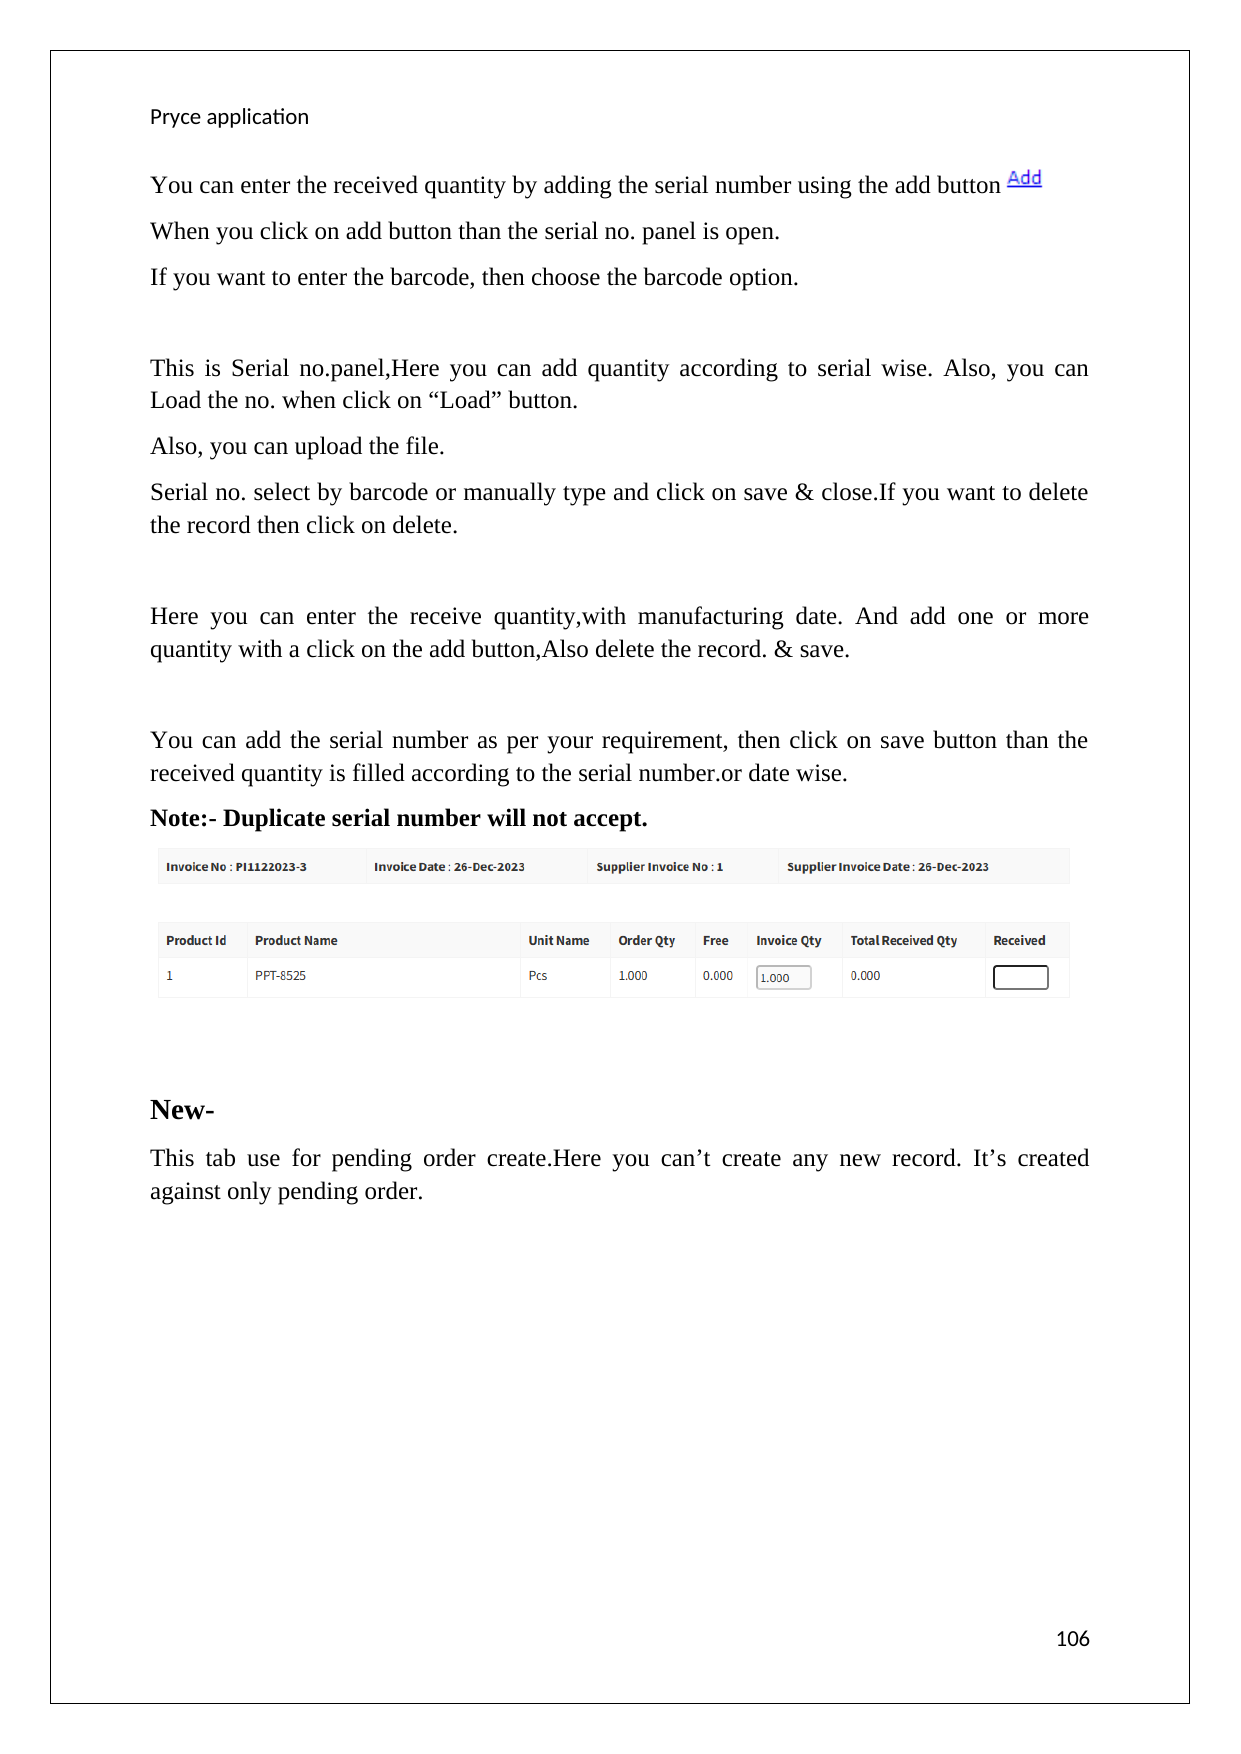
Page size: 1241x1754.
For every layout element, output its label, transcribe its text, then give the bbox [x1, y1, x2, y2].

text Also, you can upload the file. [150, 431, 1090, 460]
text You can add the serial number as per your requirement, then click on save button than the received quantity is filled according to the serial number.or date wise. [150, 725, 1090, 787]
text This tab use for pending order create.Here you can’t create any new record. It’s created against only pending order. [150, 1143, 1090, 1204]
text New- [150, 1092, 1090, 1125]
text Serial no. select by barcode or manually type and click on save & close.If you want to delete the record then click on delete. [150, 477, 1090, 538]
text When you click on add button than the serial no. panel is open. [150, 216, 1090, 245]
text You can enter the received quantity by adding the serial number using the add button [150, 158, 1090, 199]
text Note:- Duplicate serial number will not accept. [150, 803, 1090, 832]
picture [1001, 157, 1055, 194]
text Here you can enter the receive quantity,with manufacturing date. And add one or more quantity with a click on the add button,Also delete the record. & save. [150, 601, 1090, 662]
text If you want to enter the barcode, then choose the barcode option. [150, 262, 1090, 290]
text This is Serial no.panel,Here you can add quantity according to serial wise. Also, you can Load the no. when click on “Load” button. [150, 353, 1090, 414]
picture [150, 848, 1091, 1030]
